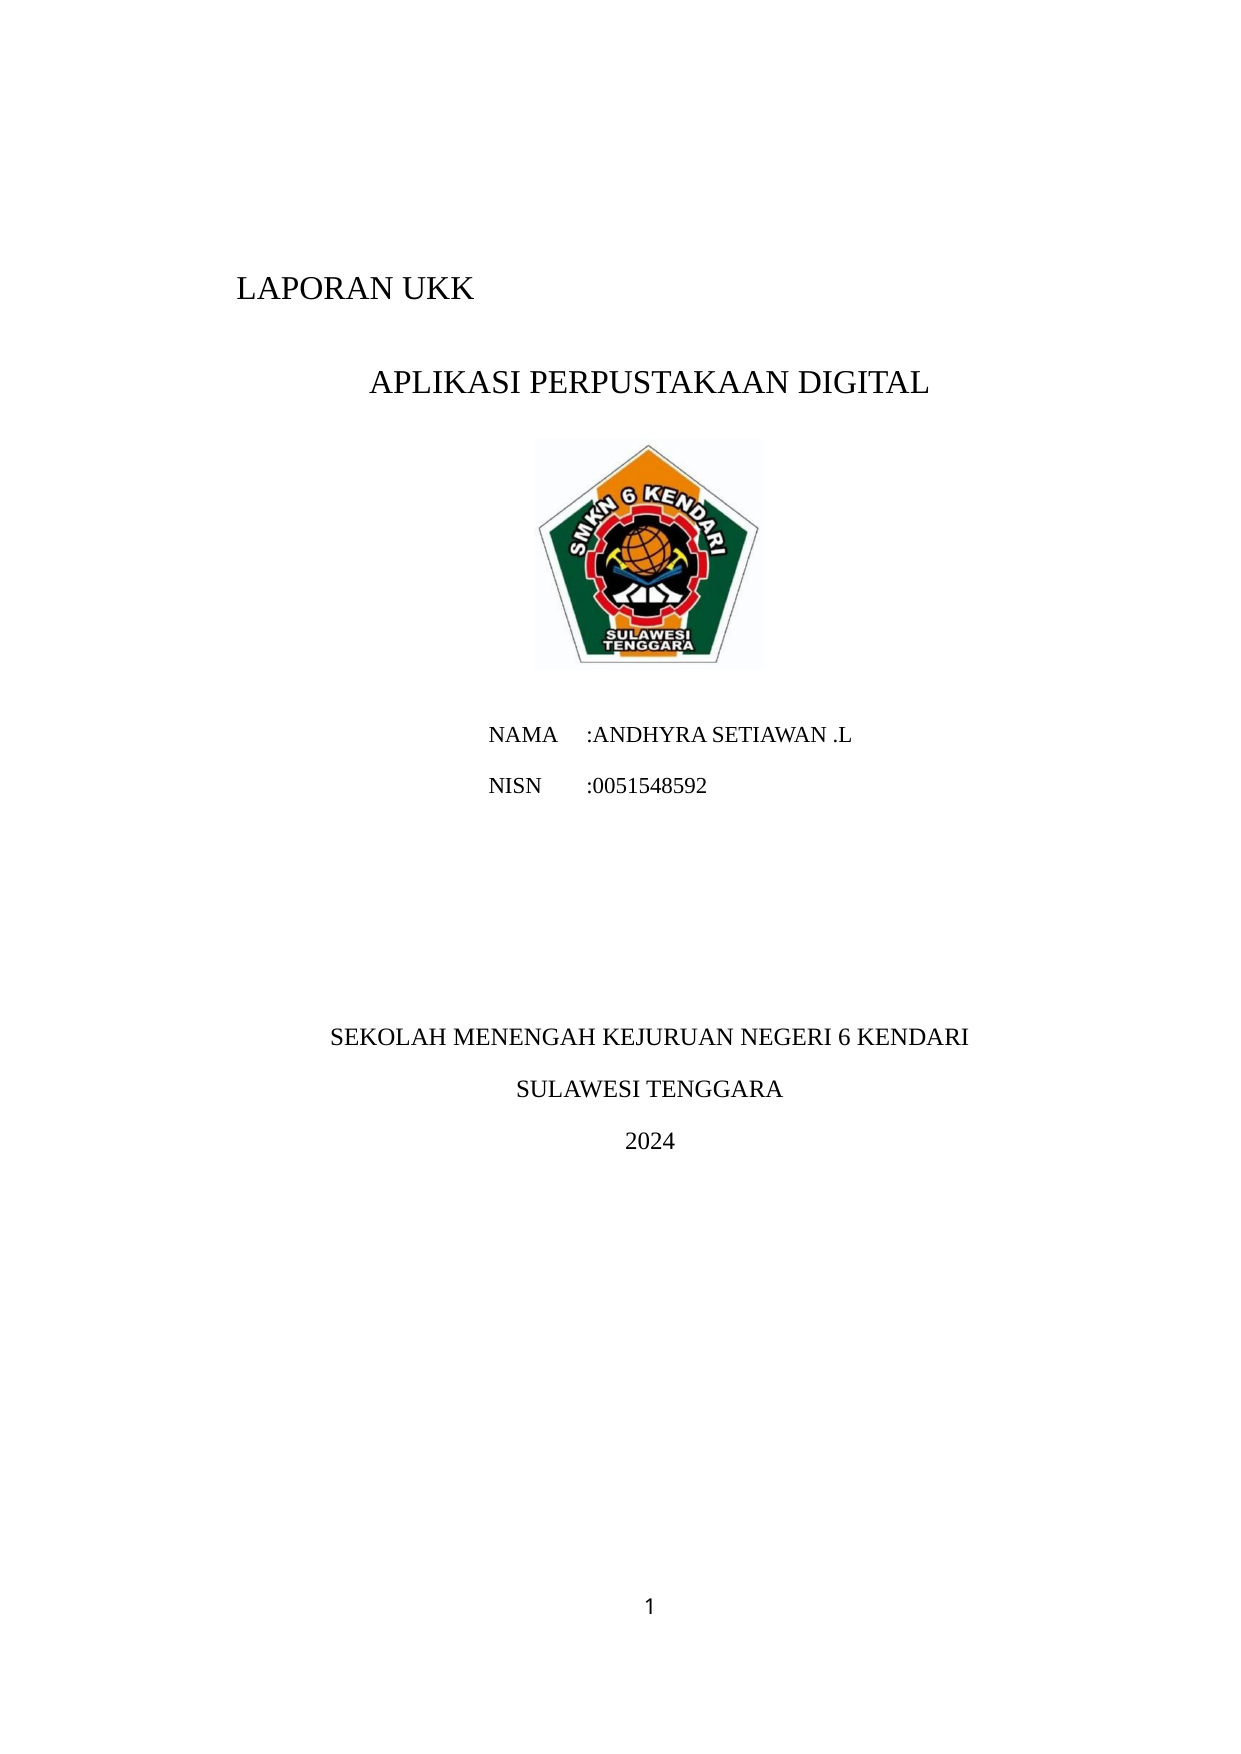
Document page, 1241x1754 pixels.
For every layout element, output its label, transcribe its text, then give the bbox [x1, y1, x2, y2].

text LAPORAN UKK [236, 250, 1063, 325]
text APLIKASI PERPUSTAKAAN DIGITAL [236, 344, 1063, 419]
text NAMA :ANDHYRA SETIAWAN .L [236, 716, 1063, 753]
picture [534, 438, 765, 670]
text 2024 [236, 1121, 1063, 1159]
text SULAWESI TENGGARA [236, 1069, 1063, 1107]
text NISN :0051548592 [236, 767, 1063, 804]
text SEKOLAH MENENGAH KEJURUAN NEGERI 6 KENDARI [236, 1018, 1063, 1055]
